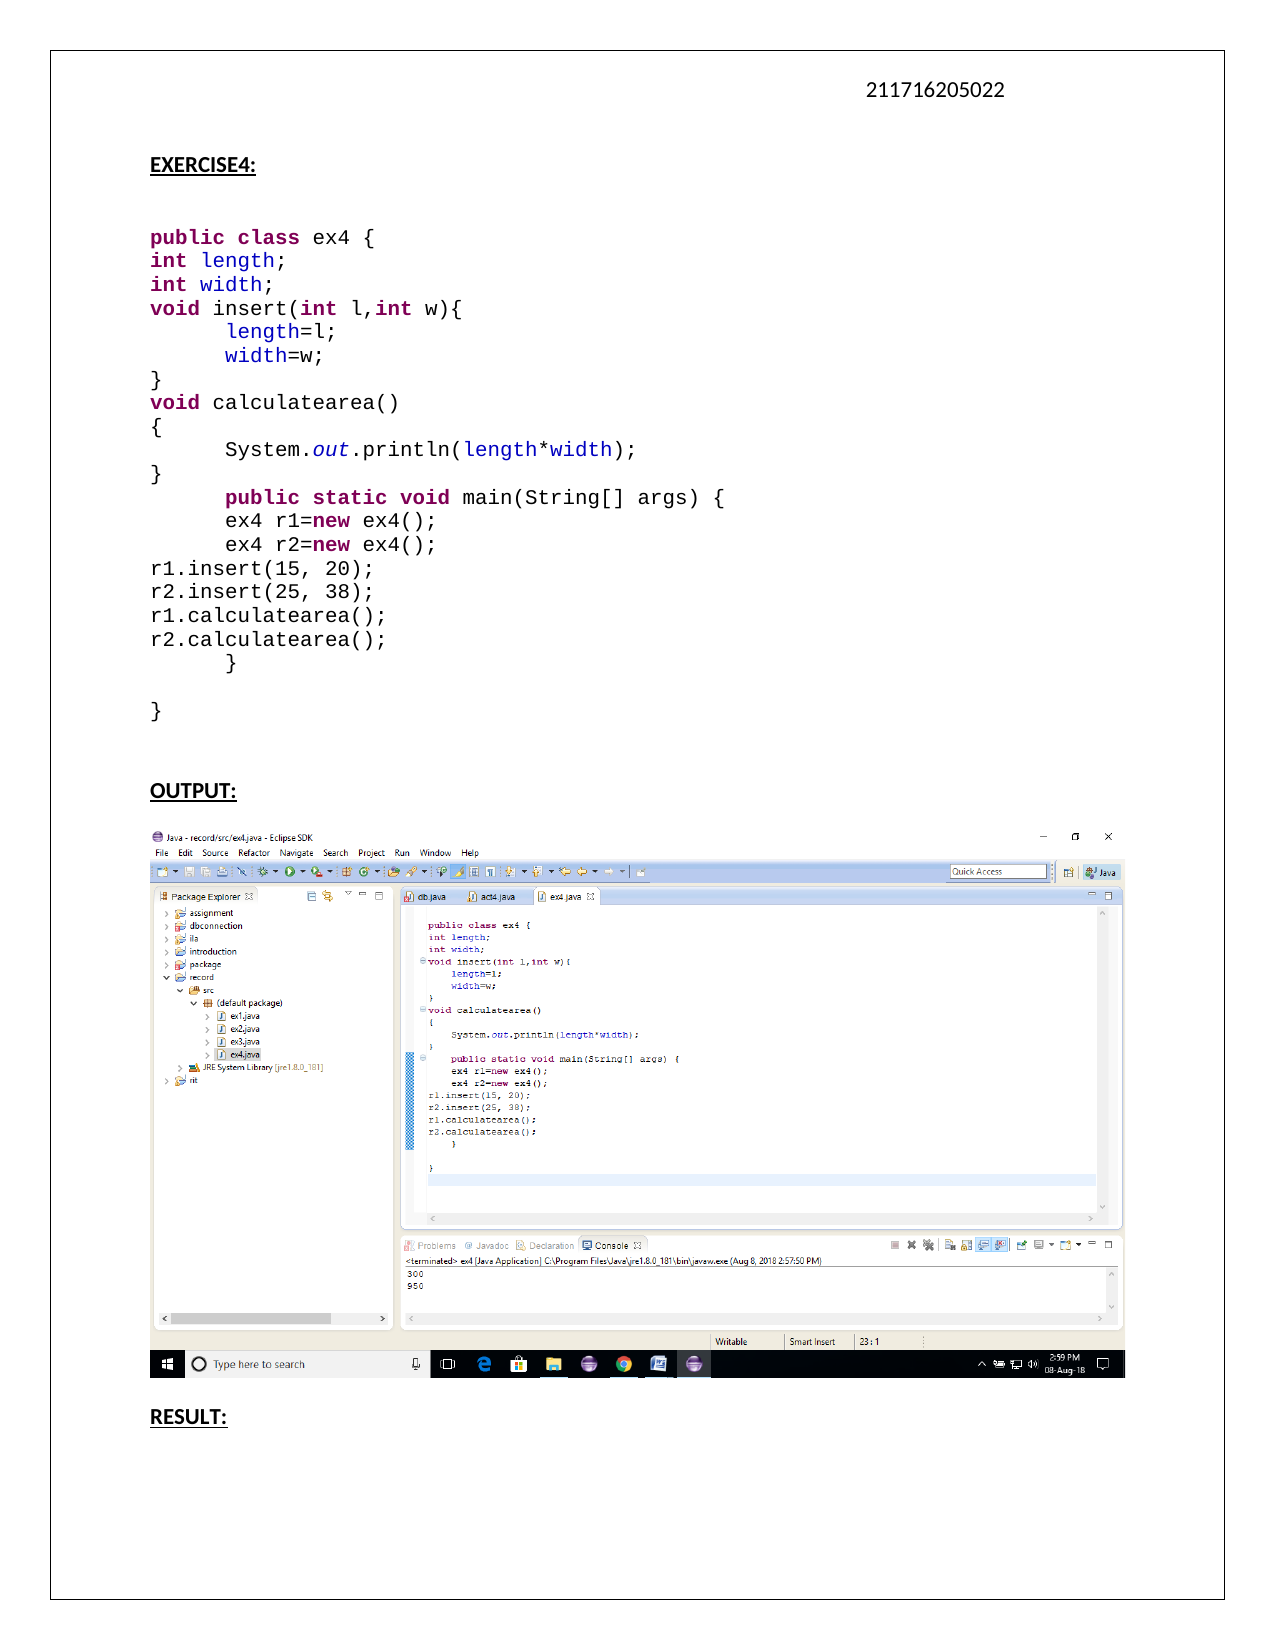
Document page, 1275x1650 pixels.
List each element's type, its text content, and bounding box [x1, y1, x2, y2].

text r1.insert(15, 20); [150, 558, 1125, 581]
text int width; [150, 274, 1125, 298]
text ex4 r1=new ex4(); [150, 510, 1125, 534]
text EXERCISE4: [150, 150, 1125, 178]
text public static void main(String[] args) { [150, 487, 1125, 510]
text public class ex4 { [150, 227, 1125, 250]
text } [150, 463, 1125, 487]
text r2.insert(25, 38); [150, 581, 1125, 605]
text { [150, 416, 1125, 439]
text void insert(int l,int w){ [150, 298, 1125, 321]
picture [150, 829, 1125, 1378]
text } [150, 652, 1125, 676]
text int length; [150, 250, 1125, 274]
text } [150, 368, 1125, 392]
text r1.calculatearea(); [150, 605, 1125, 629]
text RESULT: [150, 1402, 1125, 1431]
text void calculatearea() [150, 392, 1125, 416]
text System.out.println(length*width); [150, 439, 1125, 463]
text r2.calculatearea(); [150, 629, 1125, 652]
text length=l; [150, 321, 1125, 345]
text ex4 r2=new ex4(); [150, 534, 1125, 558]
text width=w; [150, 345, 1125, 368]
text } [150, 699, 1125, 723]
text OUTPUT: [150, 776, 1125, 804]
